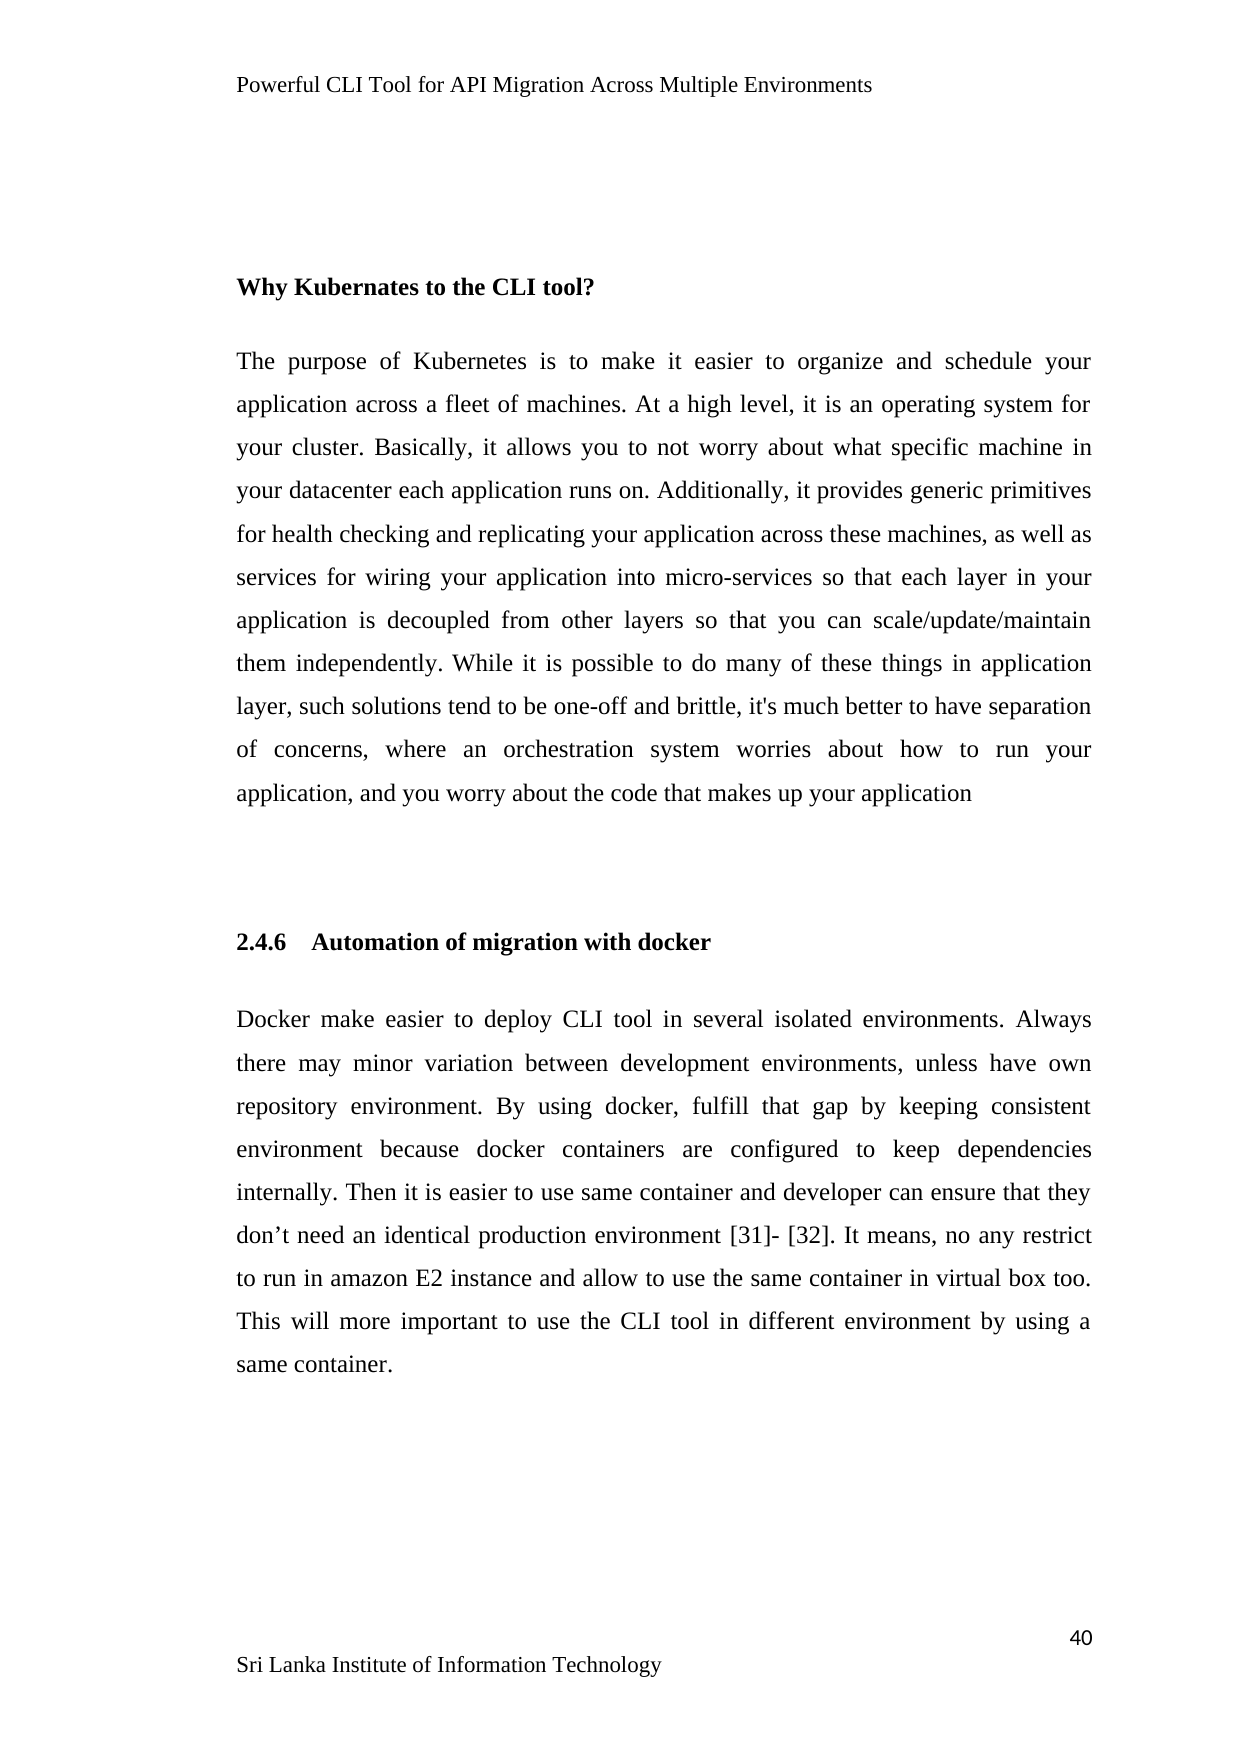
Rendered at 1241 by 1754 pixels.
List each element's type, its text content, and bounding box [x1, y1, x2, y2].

subtitle Automation of migration with docker [236, 927, 1092, 955]
text Docker make easier to deploy CLI tool in several isolated environments. Always there may minor variation between development environments, unless have own repository environment. By using docker, fulfill that gap by keeping consistent environment because docker containers are configured to keep dependencies internally. Then it is easier to use same container and developer can ensure that they don’t need an identical production environment - . It means, no any restrict to run in amazon E2 instance and allow to use the same container in virtual box too. This will more important to use the CLI tool in different environment by using a same container. [236, 1004, 1092, 1378]
text The purpose of Kubernetes is to make it easier to organize and schedule your application across a fleet of machines. At a high level, it is an operating system for your cluster. Basically, it allows you to not worry about what specific machine in your datacenter each application runs on. Additionally, it provides generic primitives for health checking and replicating your application across these machines, as well as services for wiring your application into micro-services so that each layer in your application is decoupled from other layers so that you can scale/update/maintain them independently. While it is possible to do many of these things in application layer, such solutions tend to be one-off and brittle, it's much better to have separation of concerns, where an orchestration system worries about how to run your application, and you worry about the code that makes up your application [236, 346, 1092, 806]
text Why Kubernates to the CLI tool? [236, 272, 1092, 300]
